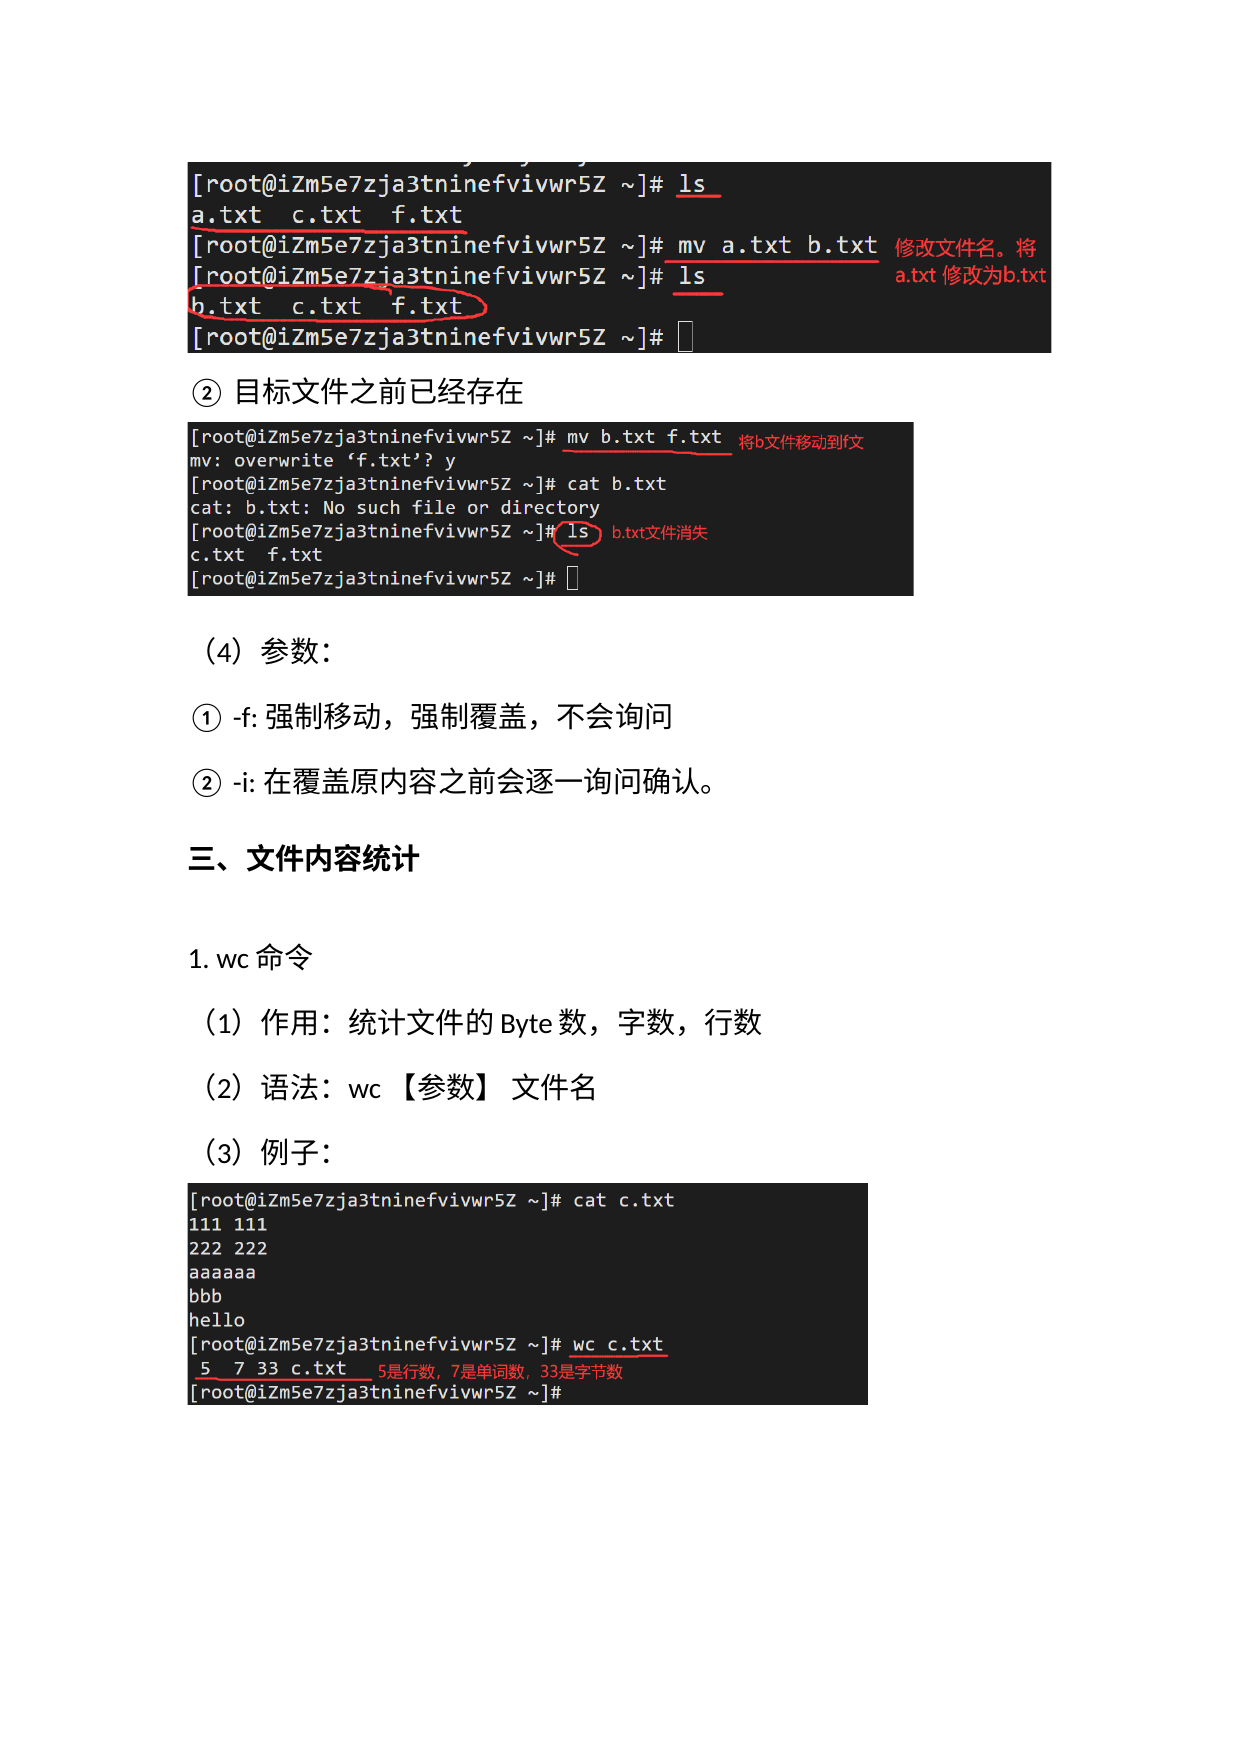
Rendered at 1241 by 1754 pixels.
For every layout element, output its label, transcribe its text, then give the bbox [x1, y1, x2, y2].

subtitle 三、文件内容统计 [187, 824, 1053, 889]
text （1）作用：统计文件的Byte数，字数，行数 [187, 988, 1053, 1053]
picture [187, 422, 914, 596]
text 1. wc命令 [187, 923, 1053, 988]
text （4）参数： [187, 617, 1053, 682]
text ② 目标文件之前已经存在 [187, 357, 1053, 422]
text ① -f: 强制移动，强制覆盖，不会询问 [187, 682, 1053, 747]
text （3）例子： [187, 1118, 1053, 1183]
picture [187, 1183, 868, 1405]
text ② -i: 在覆盖原内容之前会逐一询问确认。 [187, 747, 1053, 812]
text （2）语法：wc 【参数】 文件名 [187, 1053, 1053, 1118]
picture [187, 162, 1052, 353]
